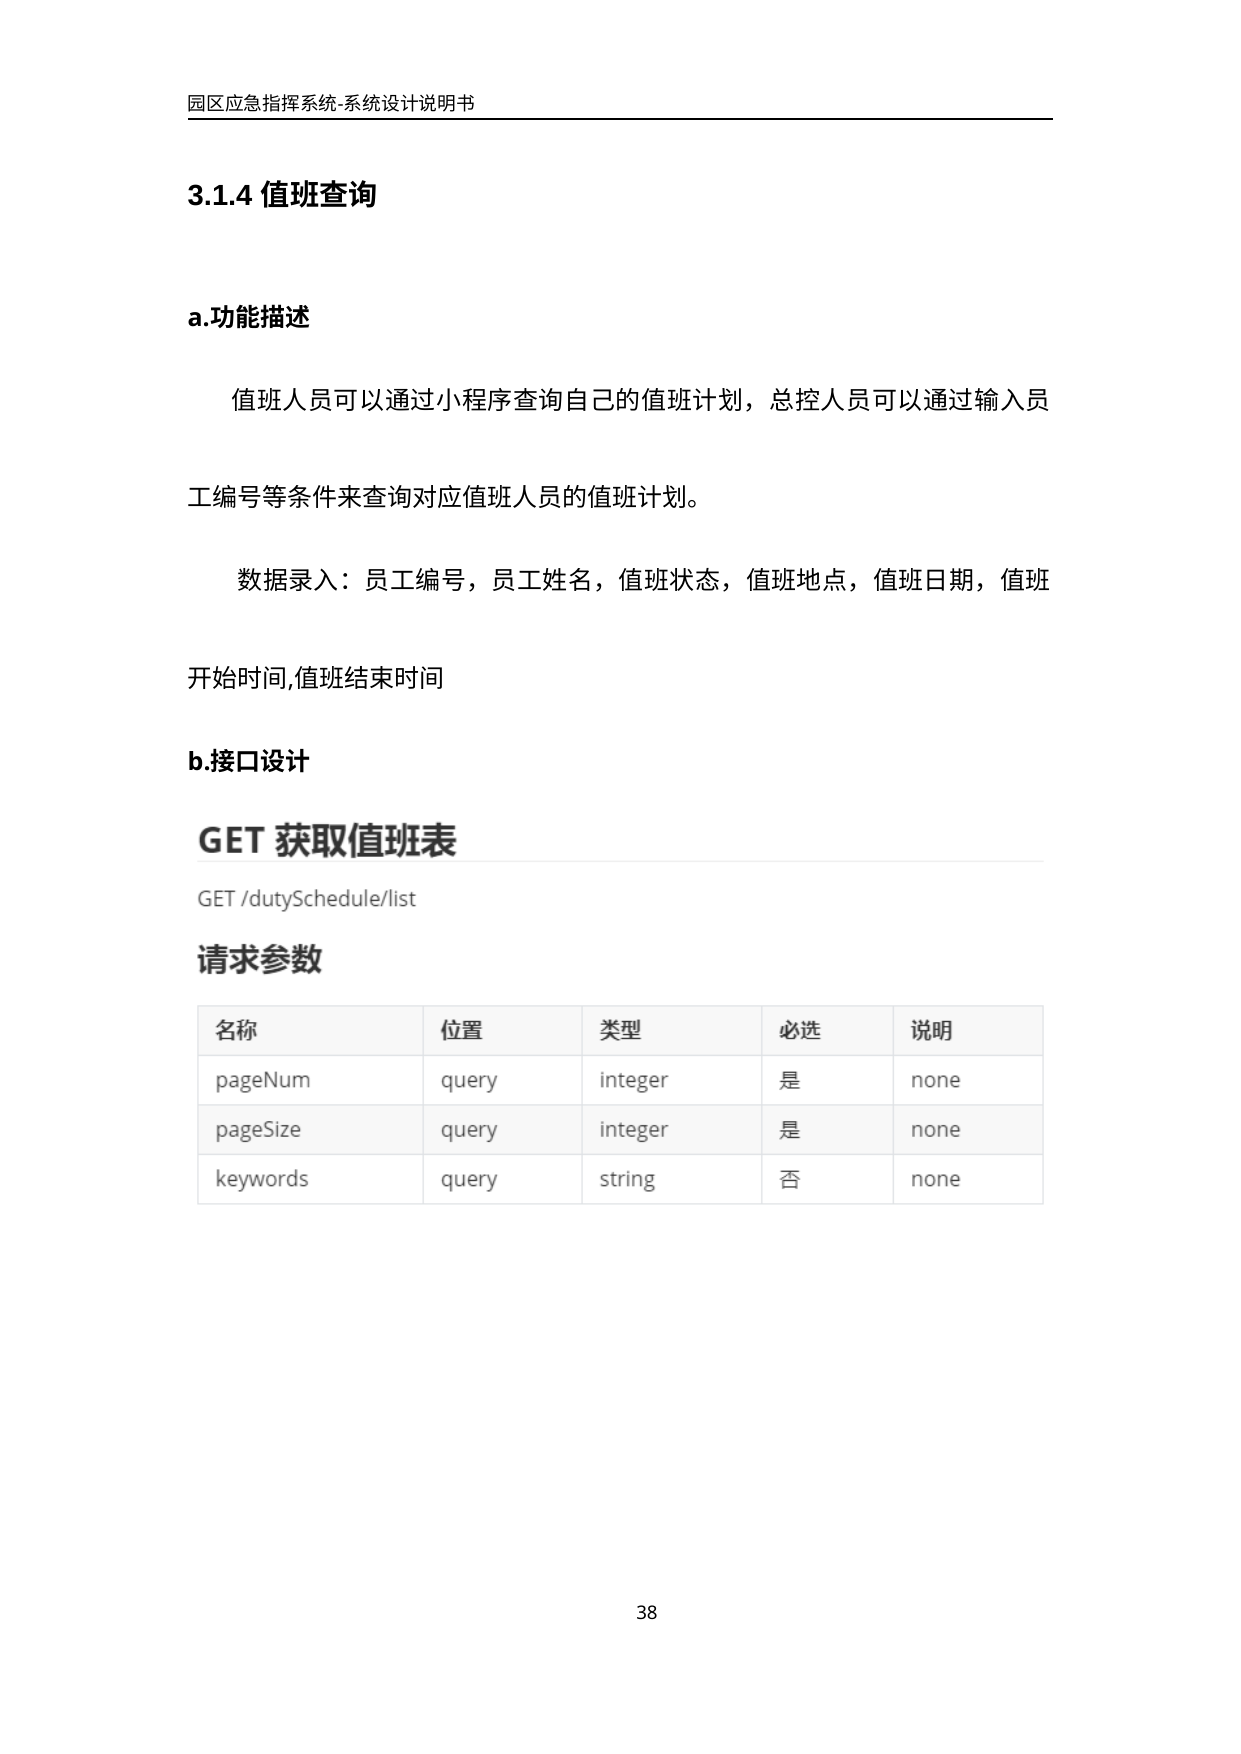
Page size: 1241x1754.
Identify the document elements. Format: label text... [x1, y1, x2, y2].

text 值班人员可以通过小程序查询自己的值班计划，总控人员可以通过输入员工编号等条件来查询对应值班人员的值班计划。 [187, 366, 1053, 528]
text 数据录入：员工编号，员工姓名，值班状态，值班地点，值班日期，值班开始时间,值班结束时间 [187, 546, 1053, 709]
text a.功能描述 [187, 283, 1053, 348]
subtitle 3.1.4 值班查询 [187, 160, 1053, 225]
text b.接口设计 [187, 727, 1053, 792]
picture [187, 810, 1053, 1219]
